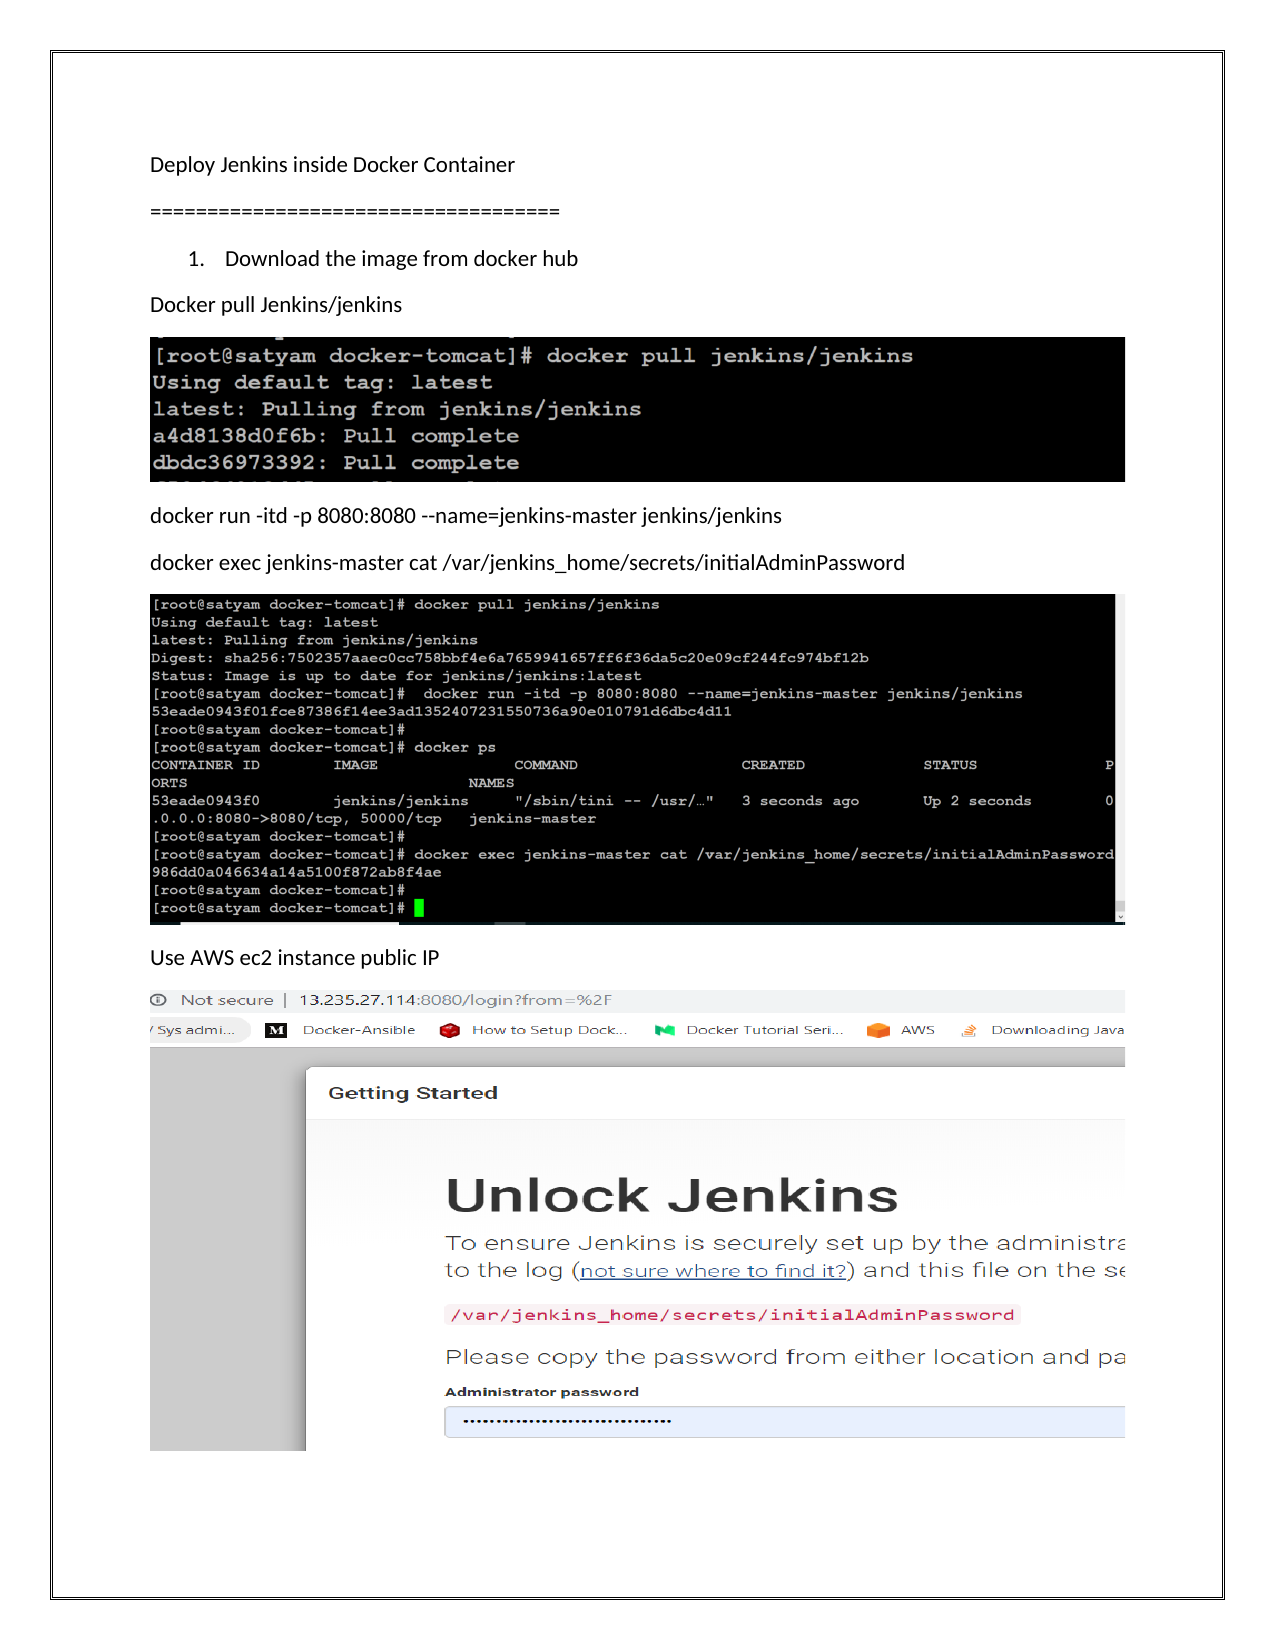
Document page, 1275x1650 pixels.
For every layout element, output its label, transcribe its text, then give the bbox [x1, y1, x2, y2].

picture [150, 990, 1125, 1451]
text Use AWS ec2 instance public IP [150, 943, 1125, 971]
list Download the image from docker hub [187, 244, 1125, 272]
text docker run -itd -p 8080:8080 --name=jenkins-master jenkins/jenkins [150, 501, 1125, 529]
picture [150, 594, 1125, 925]
text ==================================== [150, 197, 1125, 225]
text Docker pull Jenkins/jenkins [150, 291, 1125, 319]
text docker exec jenkins-master cat /var/jenkins_home/secrets/initialAdminPassword [150, 548, 1125, 576]
text Deploy Jenkins inside Docker Container [150, 150, 1125, 178]
picture [150, 337, 1125, 482]
